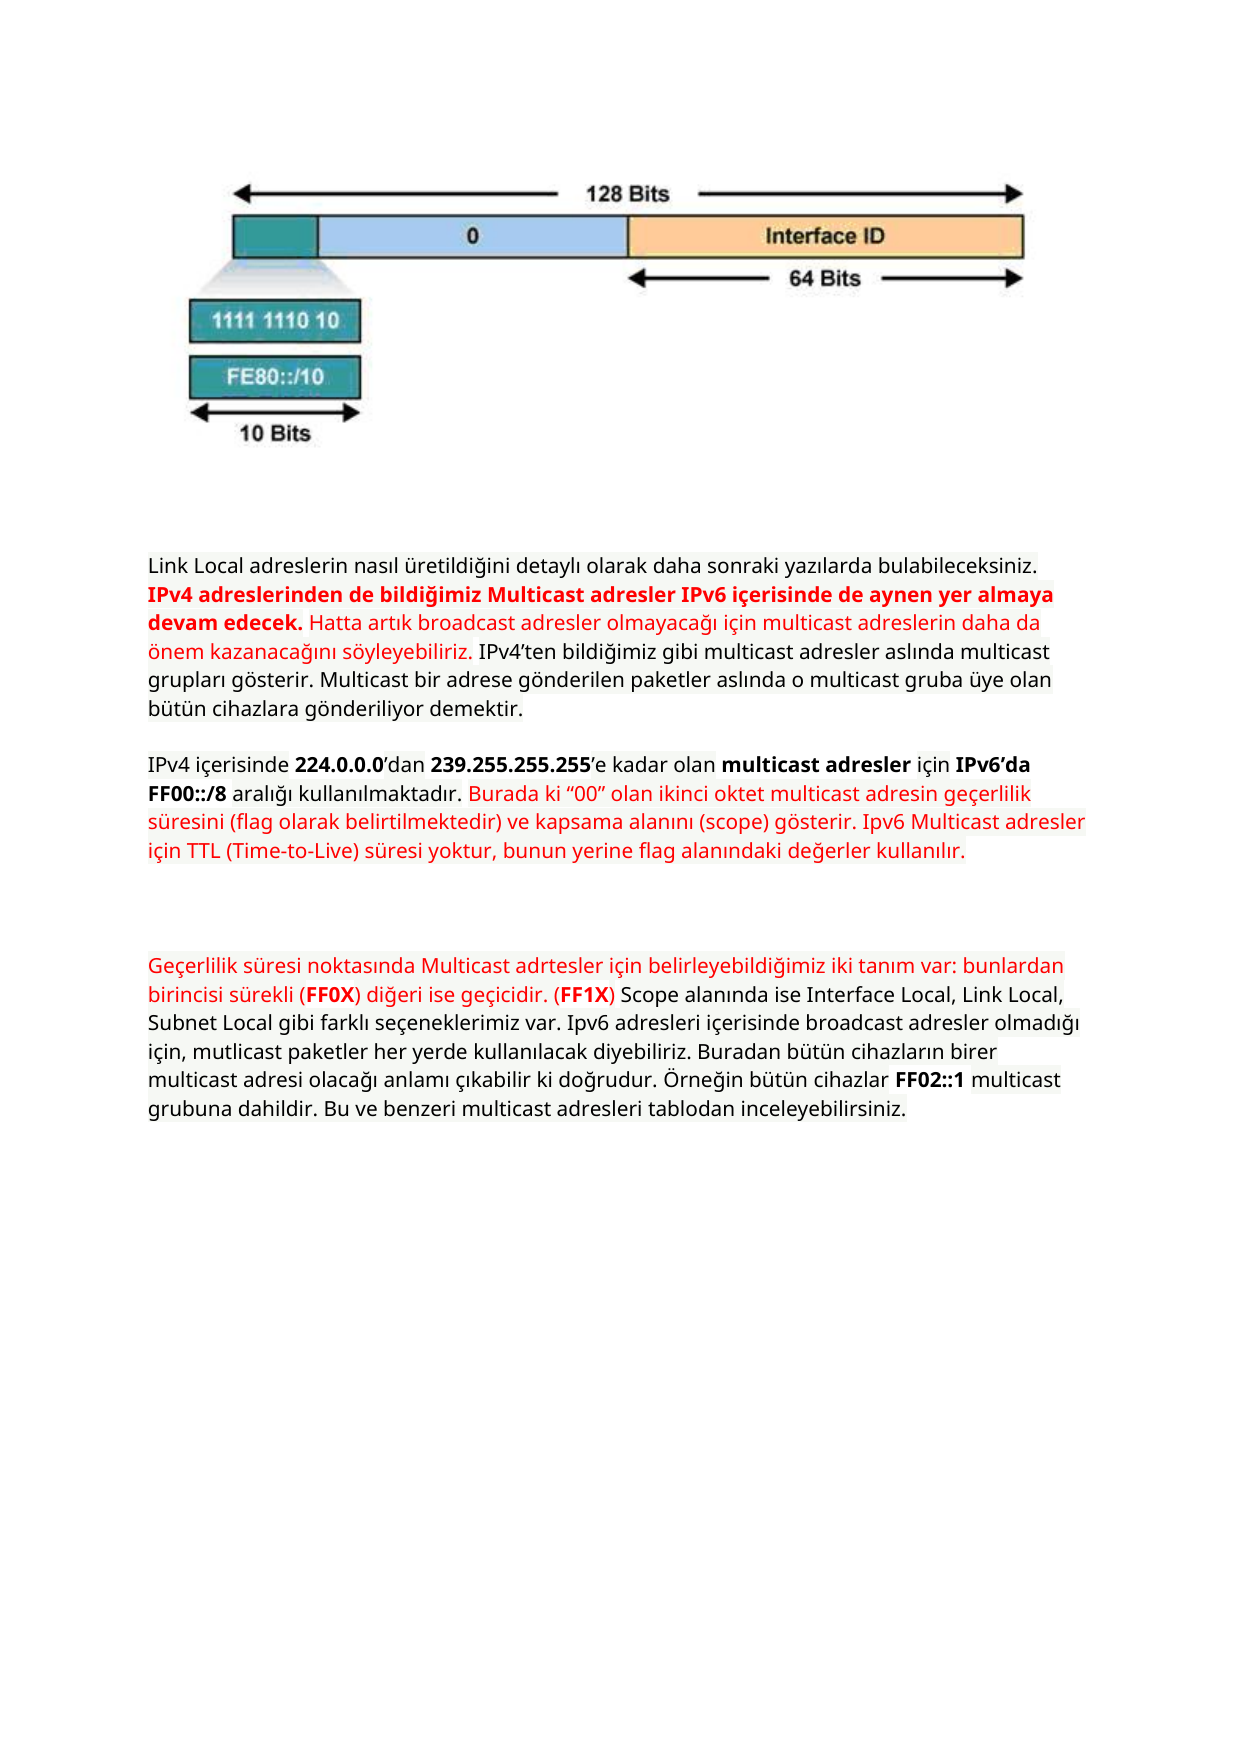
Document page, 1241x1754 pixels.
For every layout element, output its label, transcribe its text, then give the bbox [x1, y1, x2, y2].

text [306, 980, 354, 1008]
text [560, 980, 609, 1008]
text Geçerlilik süresi noktasında Multicast adrtesler için belirleyebildiğimiz iki tanım var: bunlardan birincisi sürekli (FF0X) diğeri ise geçicidir. (FF1X) Scope alanında ise Interface Local, Link Local, Subnet Local gibi farklı seçeneklerimiz var. Ipv6 adresleri içerisinde broadcast adresler olmadığı için, mutlicast paketler her yerde kullanılacak diyebiliriz. Buradan bütün cihazların birer multicast adresi olacağı anlamı çıkabilir ki doğrudur. Örneğin bütün cihazlar FF02::1 multicast grubuna dahildir. Bu ve benzeri multicast adresleri tablodan inceleyebilirsiniz. [889, 951, 1093, 1122]
picture [147, 147, 1047, 465]
text Link Local adreslerin nasıl üretildiğini detaylı olarak daha sonraki yazılarda bulabileceksiniz. IPv4 adreslerinden de bildiğimiz Multicast adresler IPv6 içerisinde de aynen yer almaya devam edecek. Hatta artık broadcast adresler olmayacağı için multicast adreslerin daha da önem kazanacağını söyleyebiliriz. IPv4’ten bildiğimiz gibi multicast adresler aslında multicast grupları gösterir. Multicast bir adrese gönderilen paketler aslında o multicast gruba üye olan bütün cihazlara gönderiliyor demektir. IPv4 içerisinde 224.0.0.0’dan 239.255.255.255’e kadar olan multicast adresler için IPv6’da FF00::/8 aralığı kullanılmaktadır. Burada ki “00” olan ikinci oktet multicast adresin geçerlilik süresini (flag olarak belirtilmektedir) ve kapsama alanını (scope) gösterir. Ipv6 Multicast adresler için TTL (Time-to-Live) süresi yoktur, bunun yerine flag alanındaki değerler kullanılır. [148, 552, 1093, 864]
